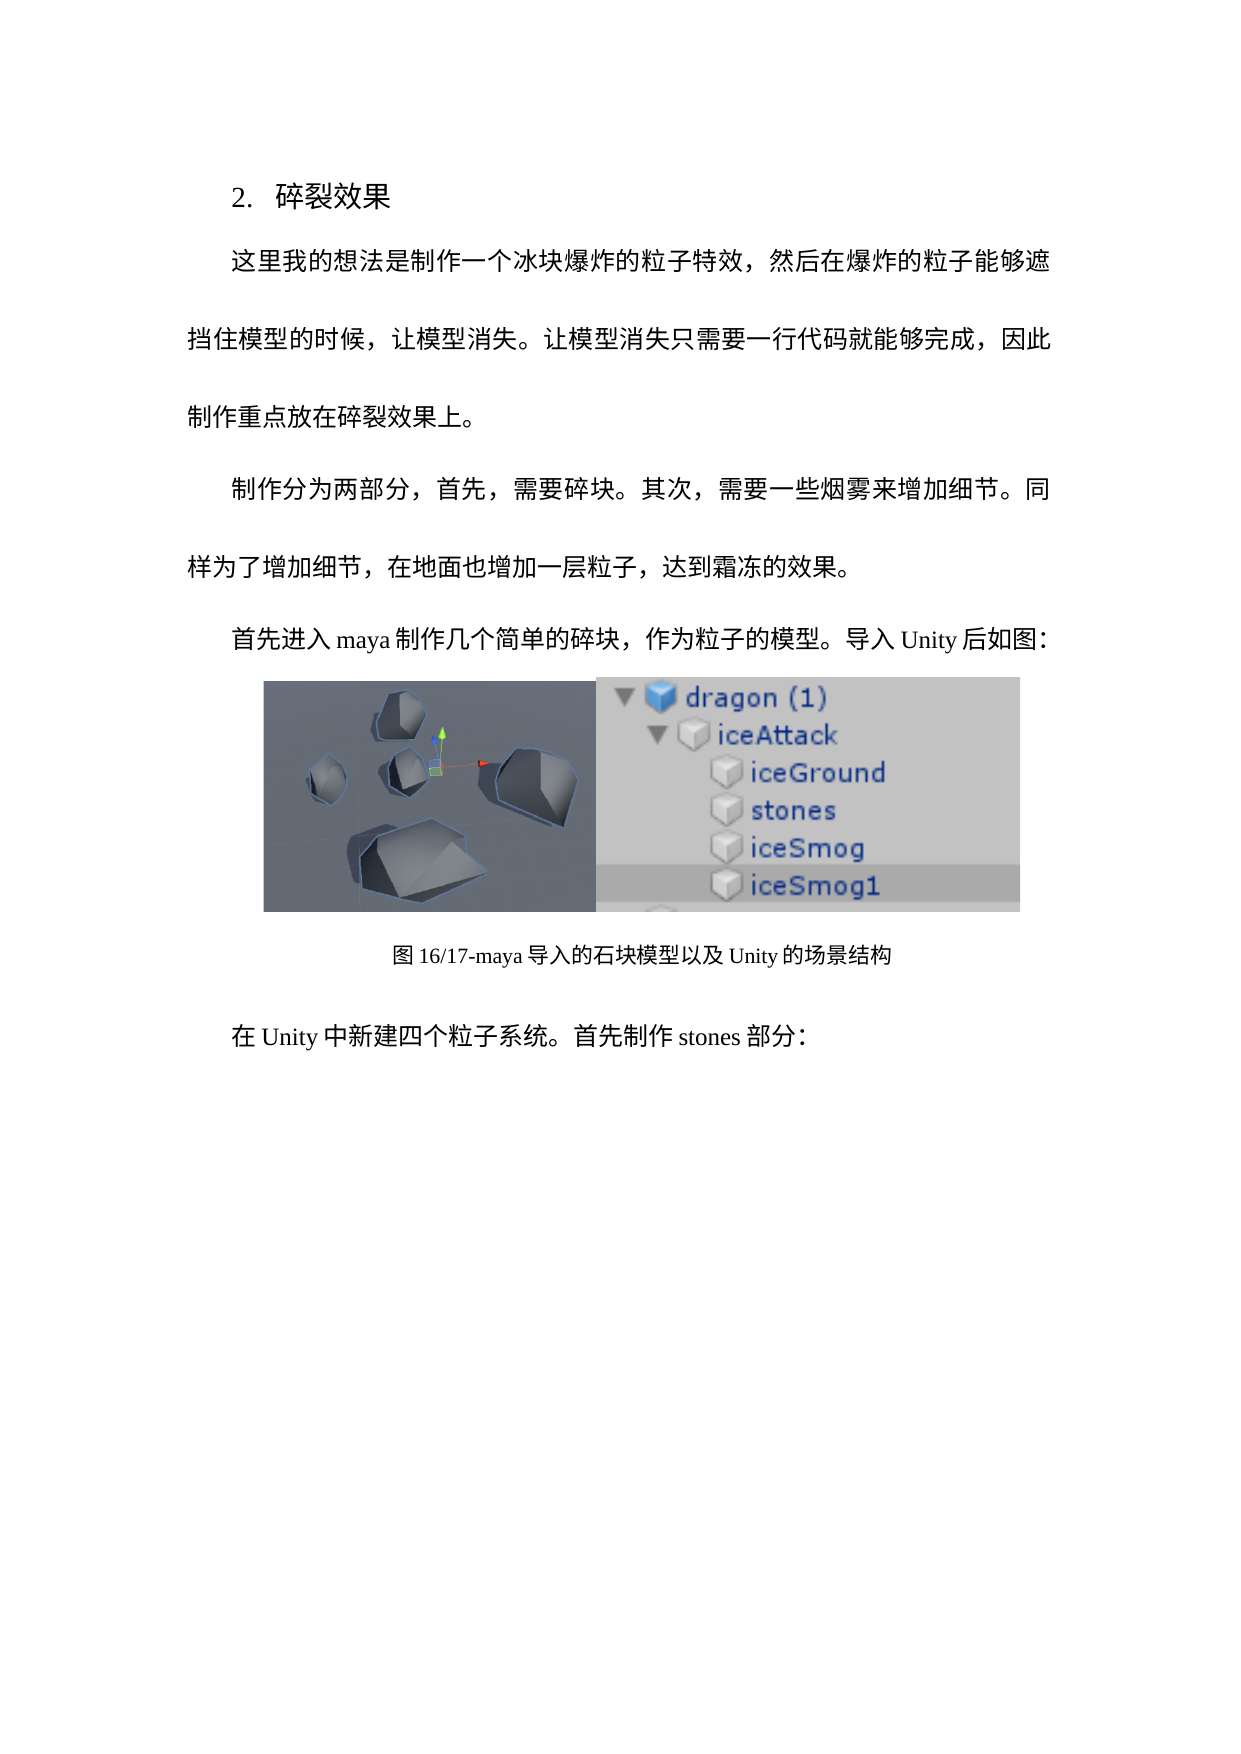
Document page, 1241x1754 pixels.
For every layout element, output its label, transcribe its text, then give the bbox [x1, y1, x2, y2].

text 在Unity中新建四个粒子系统。首先制作stones部分： [187, 1002, 1053, 1067]
text 这里我的想法是制作一个冰块爆炸的粒子特效，然后在爆炸的粒子能够遮挡住模型的时候，让模型消失。让模型消失只需要一行代码就能够完成，因此制作重点放在碎裂效果上。 [187, 227, 1053, 448]
picture [263, 677, 1021, 912]
text 制作分为两部分，首先，需要碎块。其次，需要一些烟雾来增加细节。同样为了增加细节，在地面也增加一层粒子，达到霜冻的效果。 [187, 455, 1053, 598]
text 图16/17-maya导入的石块模型以及Unity的场景结构 [187, 937, 1053, 970]
text 首先进入maya制作几个简单的碎块，作为粒子的模型。导入Unity后如图： [187, 605, 1053, 670]
list 碎裂效果 [187, 162, 1053, 227]
